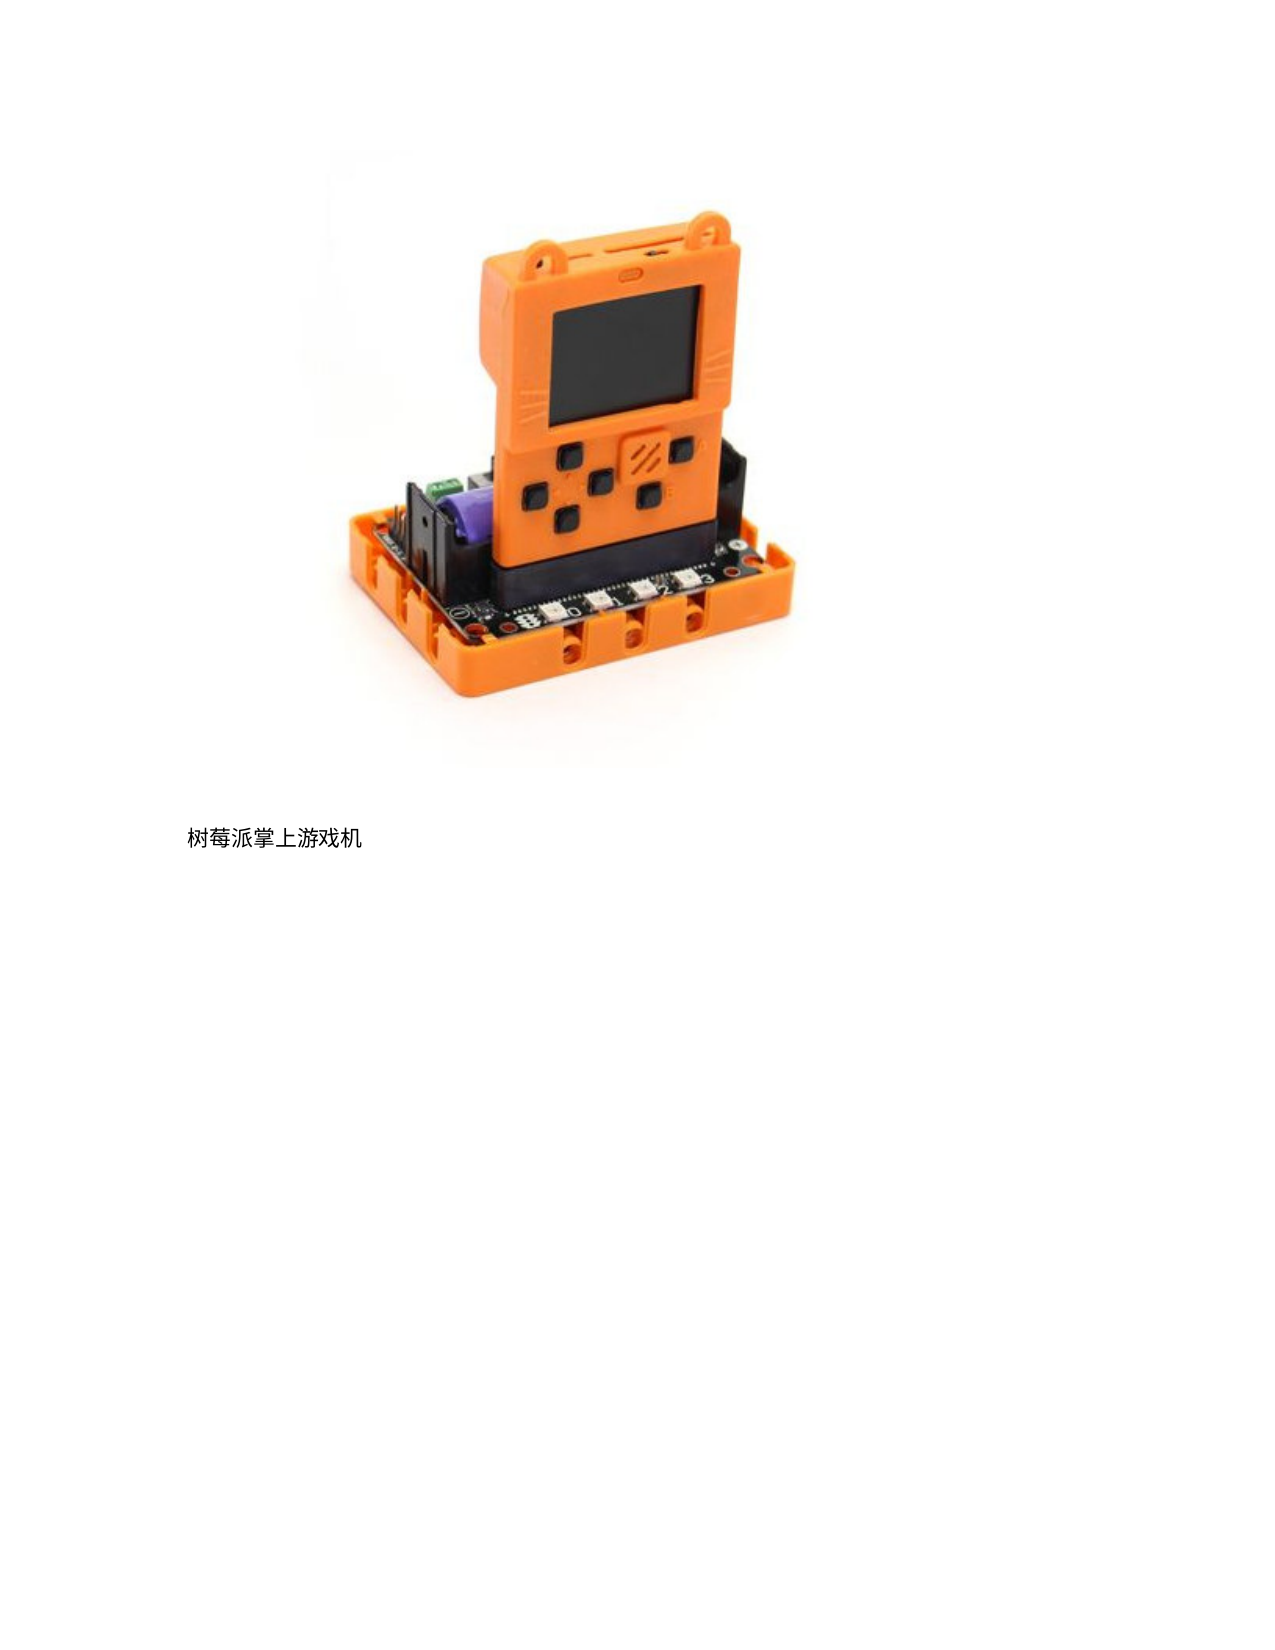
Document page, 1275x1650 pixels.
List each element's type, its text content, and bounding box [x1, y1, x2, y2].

picture [187, 150, 994, 768]
text 树莓派掌上游戏机 [187, 821, 1087, 852]
